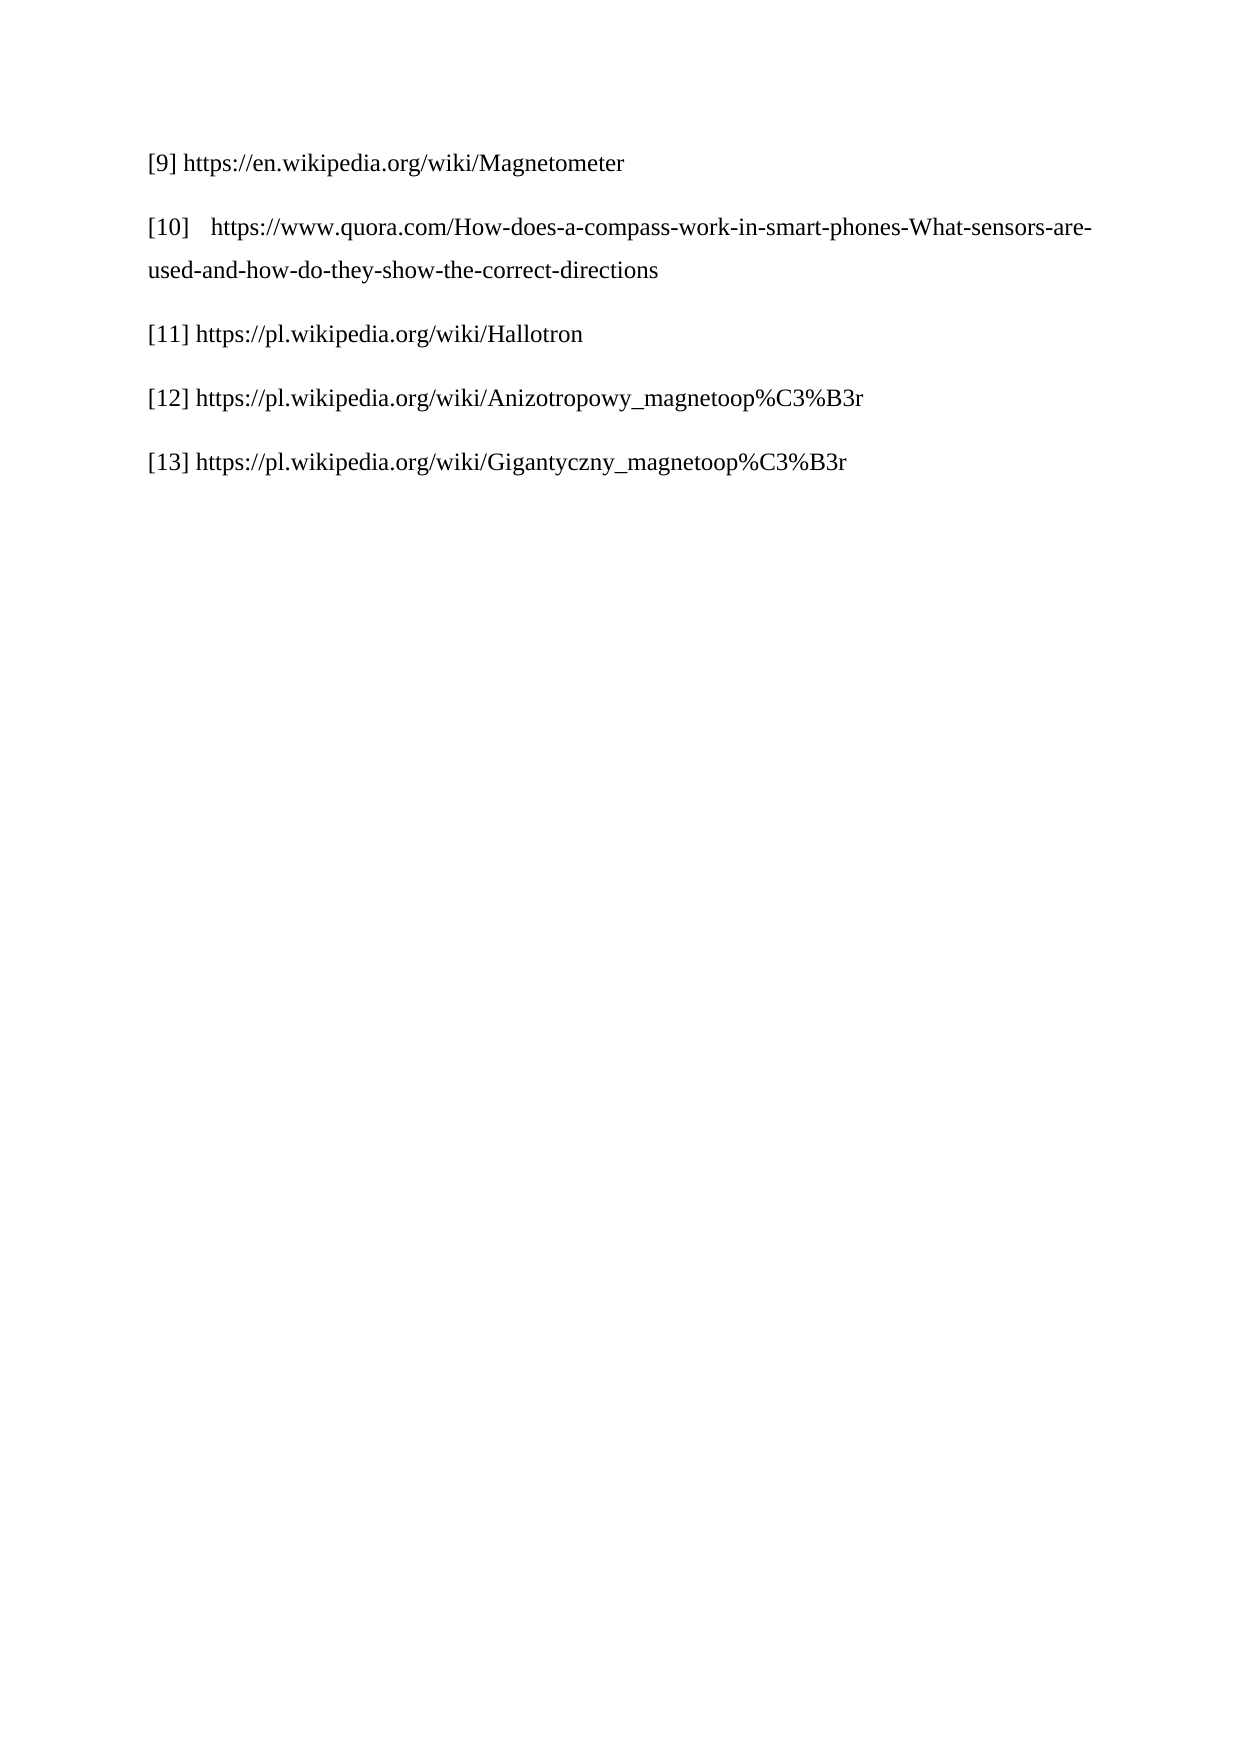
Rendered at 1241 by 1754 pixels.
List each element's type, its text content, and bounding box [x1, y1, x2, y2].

text [13] https://pl.wikipedia.org/wiki/Gigantyczny_magnetoop%C3%B3r [148, 447, 1092, 475]
text [10] https://www.quora.com/How-does-a-compass-work-in-smart-phones-What-sensors-are-used-and-how-do-they-show-the-correct-directions [148, 212, 1092, 283]
text [9] https://en.wikipedia.org/wiki/Magnetometer [148, 148, 1092, 176]
text [11] https://pl.wikipedia.org/wiki/Hallotron [148, 319, 1092, 347]
text [12] https://pl.wikipedia.org/wiki/Anizotropowy_magnetoop%C3%B3r [148, 383, 1092, 411]
